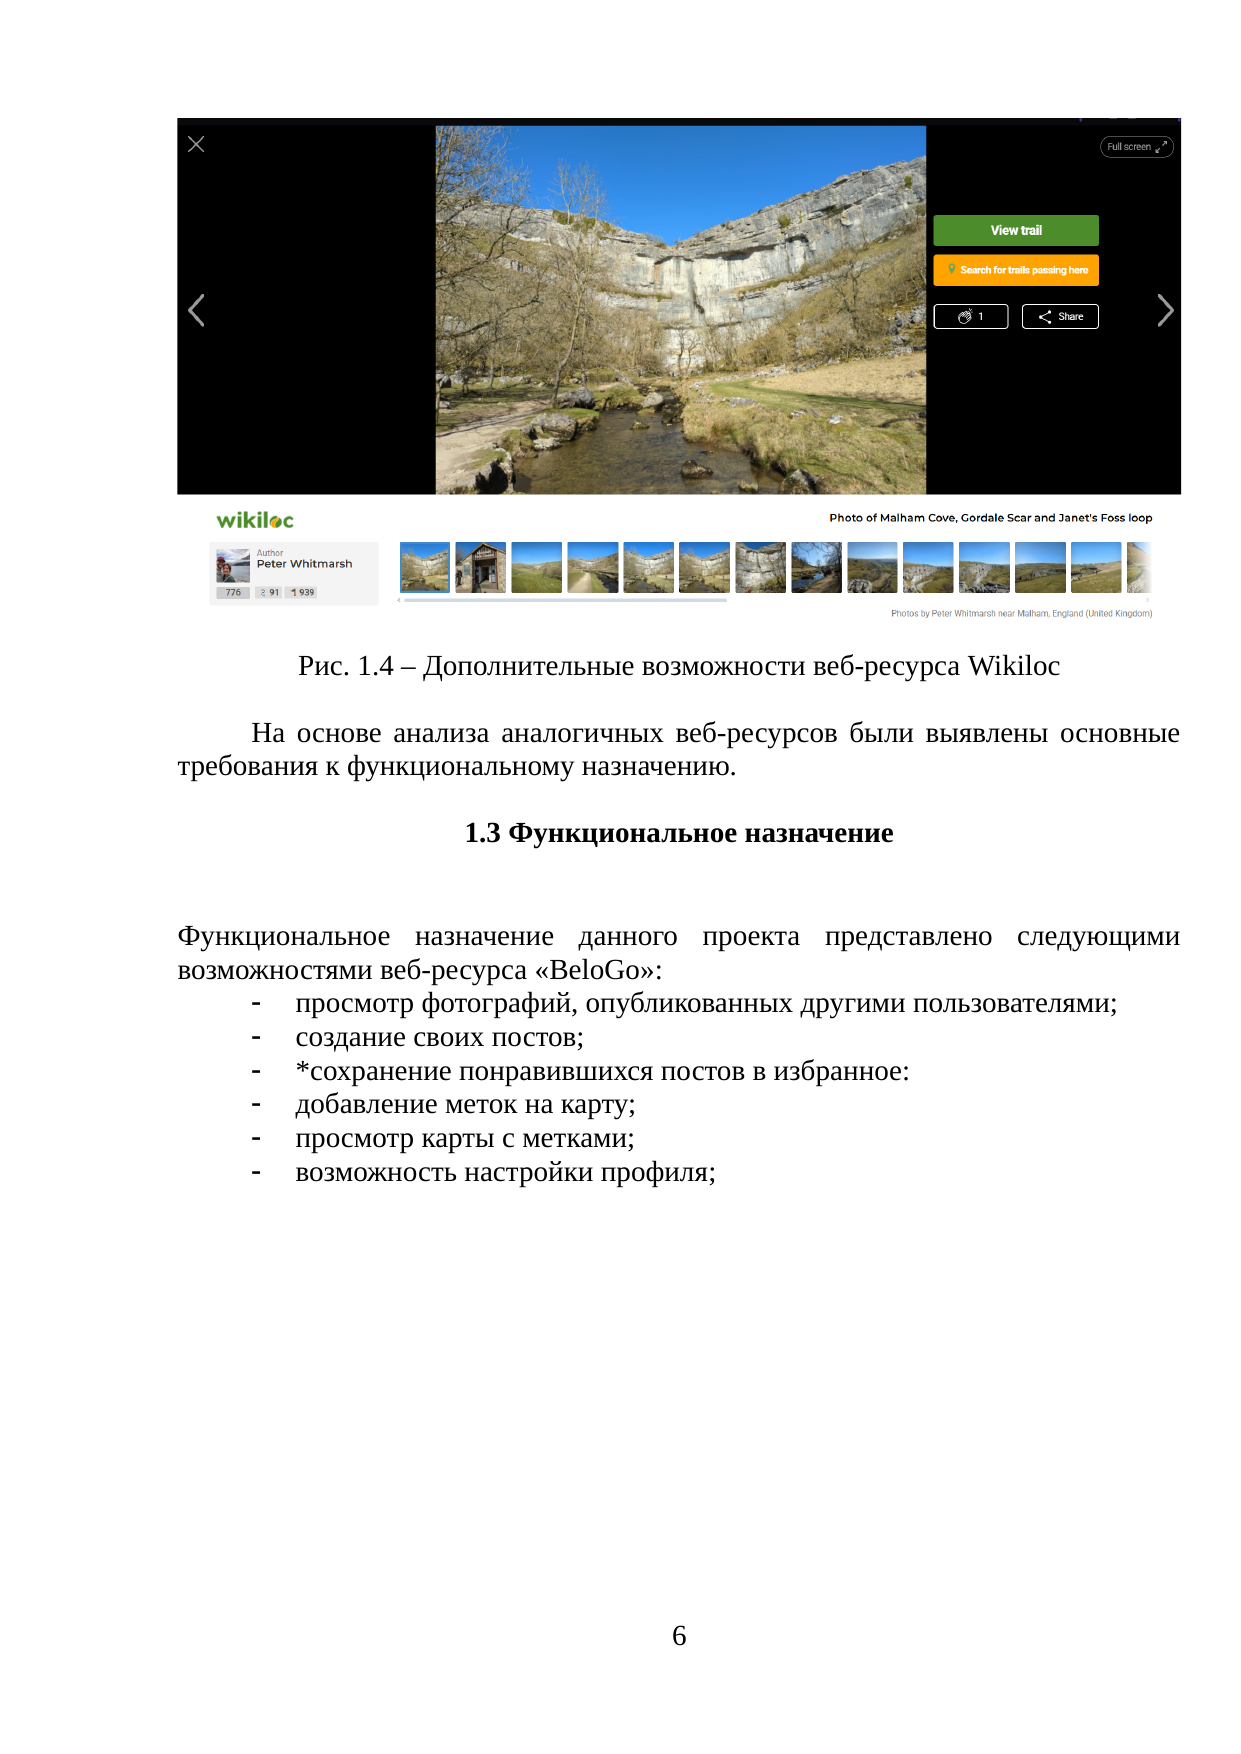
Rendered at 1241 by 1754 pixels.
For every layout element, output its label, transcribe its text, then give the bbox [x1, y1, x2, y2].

text Функциональное назначение данного проекта представлено следующими возможностями веб-ресурса «BeloGo»: [177, 851, 1181, 986]
list создание своих постов; [177, 1019, 1181, 1053]
list просмотр фотографий, опубликованных другими пользователями; [177, 986, 1181, 1019]
list добавление меток на карту; [177, 1087, 1181, 1120]
subtitle 1.3 Функциональное назначение [177, 815, 1181, 849]
list возможность настройки профиля; [177, 1154, 1181, 1187]
text Рис. 1.4 – Дополнительные возможности веб-ресурса Wikiloc [177, 648, 1181, 681]
list *сохранение понравившихся постов в избранное: [177, 1053, 1181, 1087]
picture [177, 118, 1182, 620]
list просмотр карты с метками; [177, 1120, 1181, 1154]
text На основе анализа аналогичных веб-ресурсов были выявлены основные требования к функциональному назначению. [177, 715, 1181, 782]
